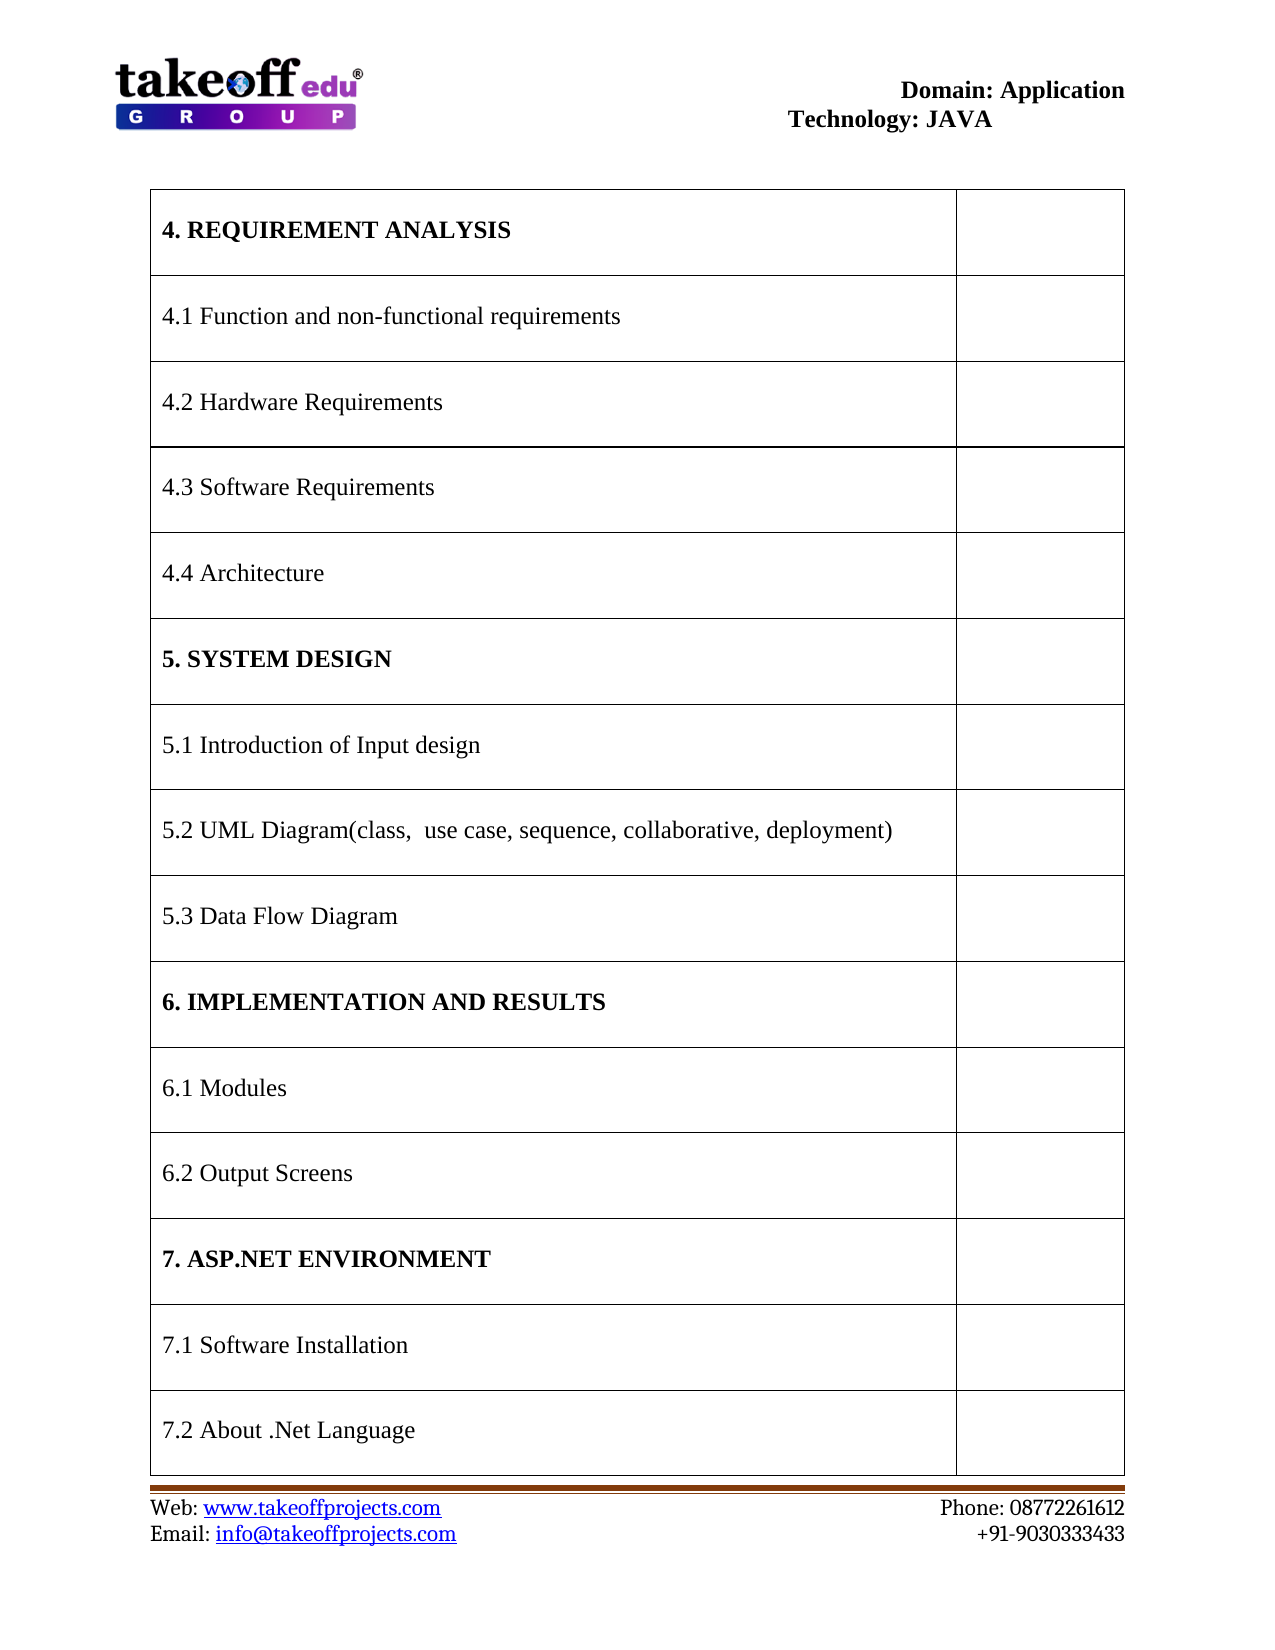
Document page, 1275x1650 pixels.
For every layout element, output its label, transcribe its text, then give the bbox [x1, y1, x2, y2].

table_cell 4.4 Architecture [151, 533, 956, 618]
table_cell 6.2 Output Screens [151, 1133, 956, 1218]
table_cell 6.1 Modules [151, 1048, 956, 1132]
table_cell 5. SYSTEM DESIGN [151, 619, 956, 704]
table_cell 7.2 About .Net Language [151, 1391, 956, 1475]
table_cell [957, 1133, 1124, 1218]
table_cell 4. REQUIREMENT ANALYSIS [151, 190, 956, 275]
table_cell 5.2 UML Diagram(class, use case, sequence, collaborative, deployment) [151, 790, 956, 875]
table_cell ASP.NET ENVIRONMENT [151, 1219, 956, 1304]
table_cell [957, 705, 1124, 789]
table_cell [957, 1391, 1124, 1475]
table_cell [957, 876, 1124, 961]
table_cell [957, 276, 1124, 361]
table_cell 7.1 Software Installation [151, 1305, 956, 1389]
table_cell 5.3 Data Flow Diagram [151, 876, 956, 961]
table_cell [957, 619, 1124, 704]
picture [112, 53, 366, 140]
table_cell [957, 362, 1124, 446]
table_cell 4.2 Hardware Requirements [151, 362, 956, 446]
table_cell 5.1 Introduction of Input design [151, 705, 956, 789]
table_cell [957, 1048, 1124, 1132]
table_cell [957, 1305, 1124, 1389]
table_cell [957, 448, 1124, 532]
table_cell 6. IMPLEMENTATION AND RESULTS [151, 962, 956, 1047]
table_cell [957, 790, 1124, 875]
table_cell [957, 962, 1124, 1047]
table_cell [957, 190, 1124, 275]
table_cell 4.1 Function and non-functional requirements [151, 276, 956, 361]
table_cell [957, 1219, 1124, 1304]
table_cell 4.3 Software Requirements [151, 448, 956, 532]
table_cell [957, 533, 1124, 618]
